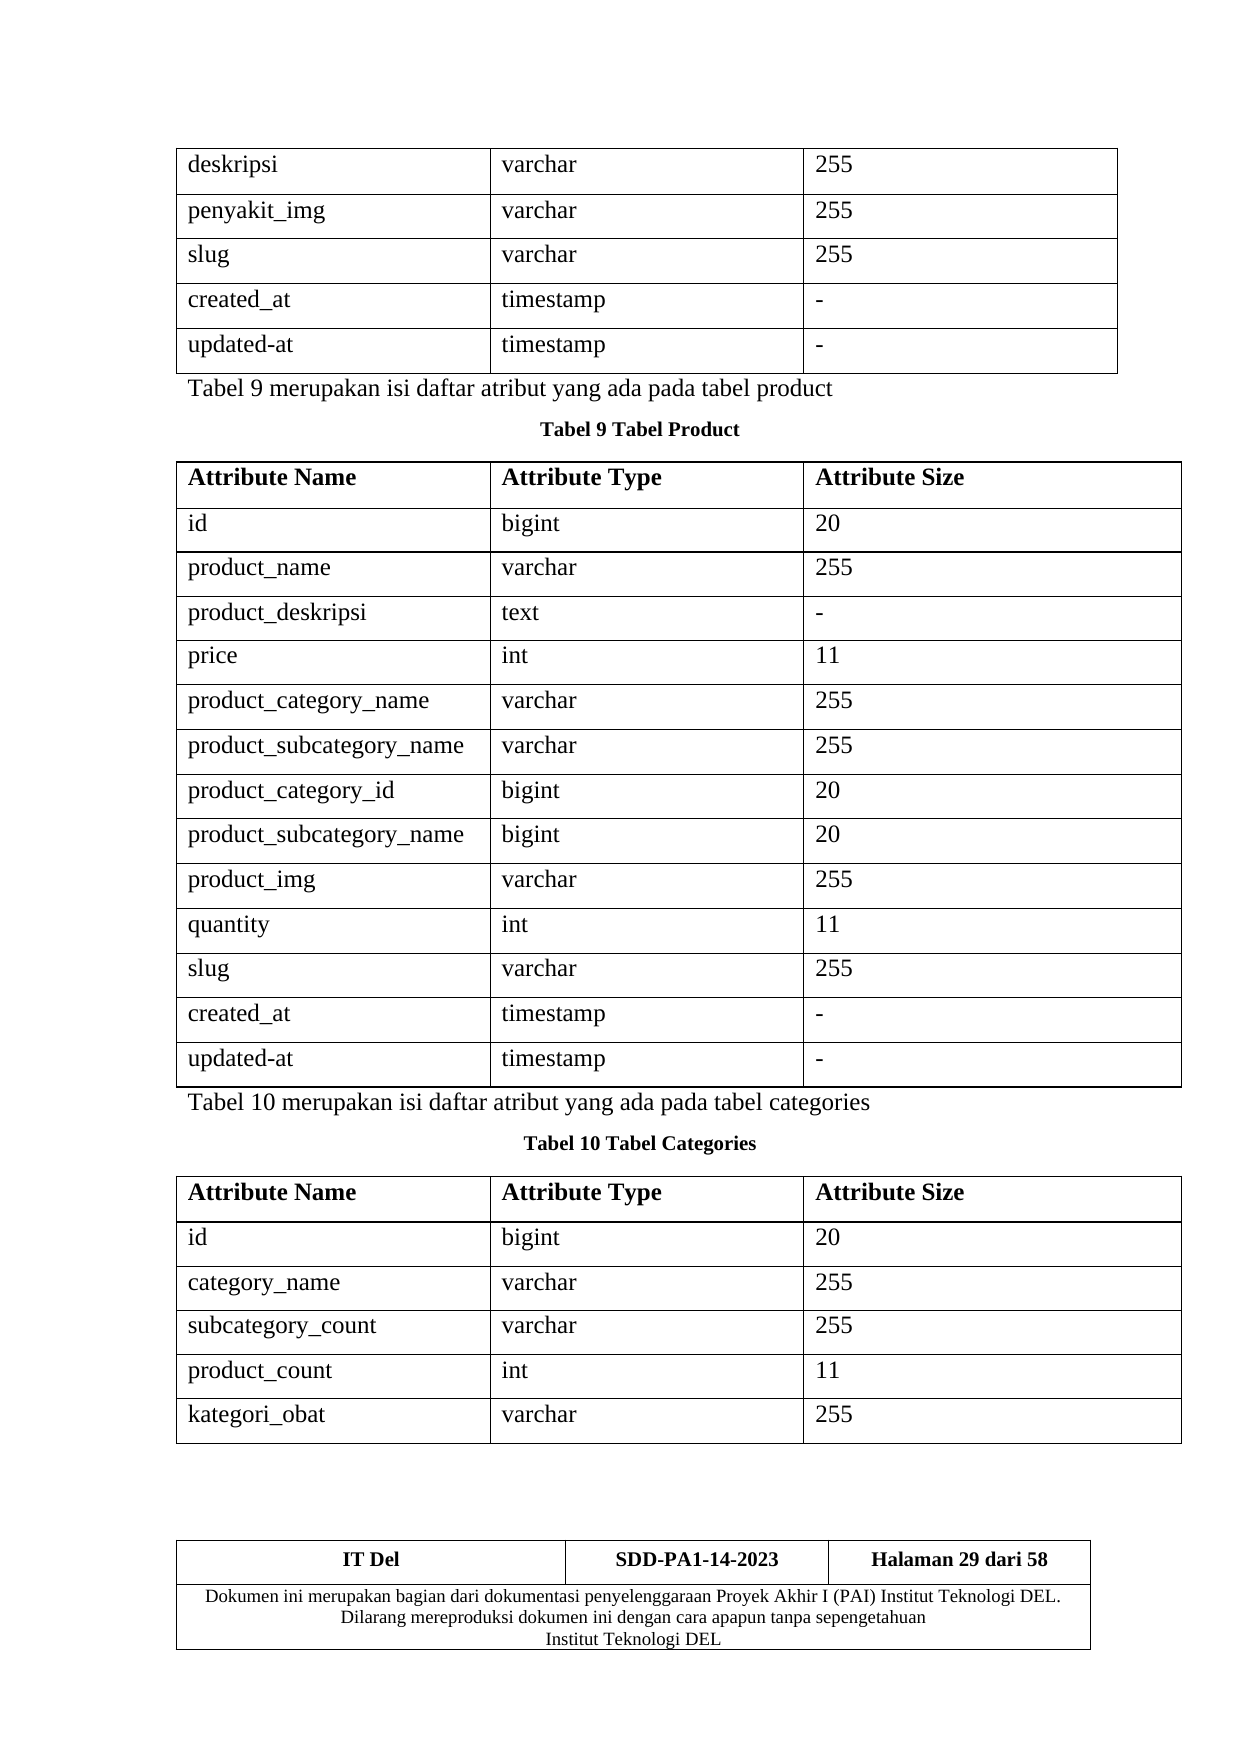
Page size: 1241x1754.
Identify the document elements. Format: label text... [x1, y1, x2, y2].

table_cell varchar [491, 730, 803, 774]
table_cell varchar [491, 1311, 803, 1354]
table_cell varchar [491, 954, 803, 997]
table_cell price [177, 641, 490, 684]
table_header Attribute Size [804, 1177, 1181, 1221]
table_cell created_at [177, 284, 490, 328]
table_cell id [177, 509, 490, 551]
table_cell updated-at [177, 1043, 490, 1086]
table_cell timestamp [491, 284, 803, 328]
table_cell varchar [491, 685, 803, 729]
table_cell kategori_obat [177, 1399, 490, 1443]
table_cell slug [177, 239, 490, 283]
table_cell bigint [491, 819, 803, 863]
table_cell bigint [491, 775, 803, 818]
table_cell timestamp [491, 329, 803, 372]
table_cell 255 [804, 685, 1181, 729]
table_cell bigint [491, 1223, 803, 1266]
table_cell product_subcategory_name [177, 819, 490, 863]
table_cell int [491, 909, 803, 952]
table_cell 255 [804, 864, 1181, 908]
table_cell varchar [491, 1399, 803, 1443]
table_cell subcategory_count [177, 1311, 490, 1354]
table_cell product_count [177, 1355, 490, 1398]
table_cell varchar [491, 1267, 803, 1309]
table_cell 255 [804, 239, 1117, 283]
table_cell - [804, 597, 1181, 639]
table_cell 20 [804, 509, 1181, 551]
text Tabel 10 merupakan isi daftar atribut yang ada pada tabel categories [187, 1088, 1092, 1116]
table_cell - [804, 284, 1117, 328]
table_cell 255 [804, 730, 1181, 774]
table_header Attribute Name [177, 1177, 490, 1221]
table_cell 20 [804, 1223, 1181, 1266]
table_cell product_category_name [177, 685, 490, 729]
table_header Attribute Size [804, 463, 1181, 507]
table_cell 11 [804, 909, 1181, 952]
table_cell - [804, 998, 1181, 1042]
table_cell 20 [804, 819, 1181, 863]
table_cell - [804, 1043, 1181, 1086]
table_cell varchar [491, 195, 803, 238]
table_header Attribute Type [491, 1177, 803, 1221]
table_cell product_deskripsi [177, 597, 490, 639]
table_cell 255 [804, 1311, 1181, 1354]
table_cell product_subcategory_name [177, 730, 490, 774]
table_cell slug [177, 954, 490, 997]
table_cell bigint [491, 509, 803, 551]
table_header Attribute Name [177, 463, 490, 507]
table_cell varchar [491, 864, 803, 908]
table_cell 255 [804, 195, 1117, 238]
table_cell 255 [804, 954, 1181, 997]
table_cell 255 [804, 553, 1181, 596]
table_cell id [177, 1223, 490, 1266]
table_cell quantity [177, 909, 490, 952]
text Tabel 10 Tabel Categories [187, 1131, 1092, 1155]
table_cell 20 [804, 775, 1181, 818]
table_cell category_name [177, 1267, 490, 1309]
table_header Attribute Type [491, 463, 803, 507]
table_cell deskripsi [177, 149, 490, 194]
text Tabel 9 Tabel Product [187, 417, 1092, 441]
table_cell 255 [804, 149, 1117, 194]
table_cell created_at [177, 998, 490, 1042]
table_cell int [491, 641, 803, 684]
table_cell - [804, 329, 1117, 372]
table_cell 255 [804, 1399, 1181, 1443]
table_cell varchar [491, 239, 803, 283]
table_cell varchar [491, 553, 803, 596]
table_cell text [491, 597, 803, 639]
table_cell updated-at [177, 329, 490, 372]
table_cell product_name [177, 553, 490, 596]
table_cell timestamp [491, 998, 803, 1042]
table_cell product_img [177, 864, 490, 908]
table_cell penyakit_img [177, 195, 490, 238]
table_cell product_category_id [177, 775, 490, 818]
table_cell 11 [804, 1355, 1181, 1398]
table_cell 11 [804, 641, 1181, 684]
table_cell varchar [491, 149, 803, 194]
table_cell int [491, 1355, 803, 1398]
text Tabel 9 merupakan isi daftar atribut yang ada pada tabel product [187, 374, 1092, 402]
table_cell timestamp [491, 1043, 803, 1086]
table_cell 255 [804, 1267, 1181, 1309]
